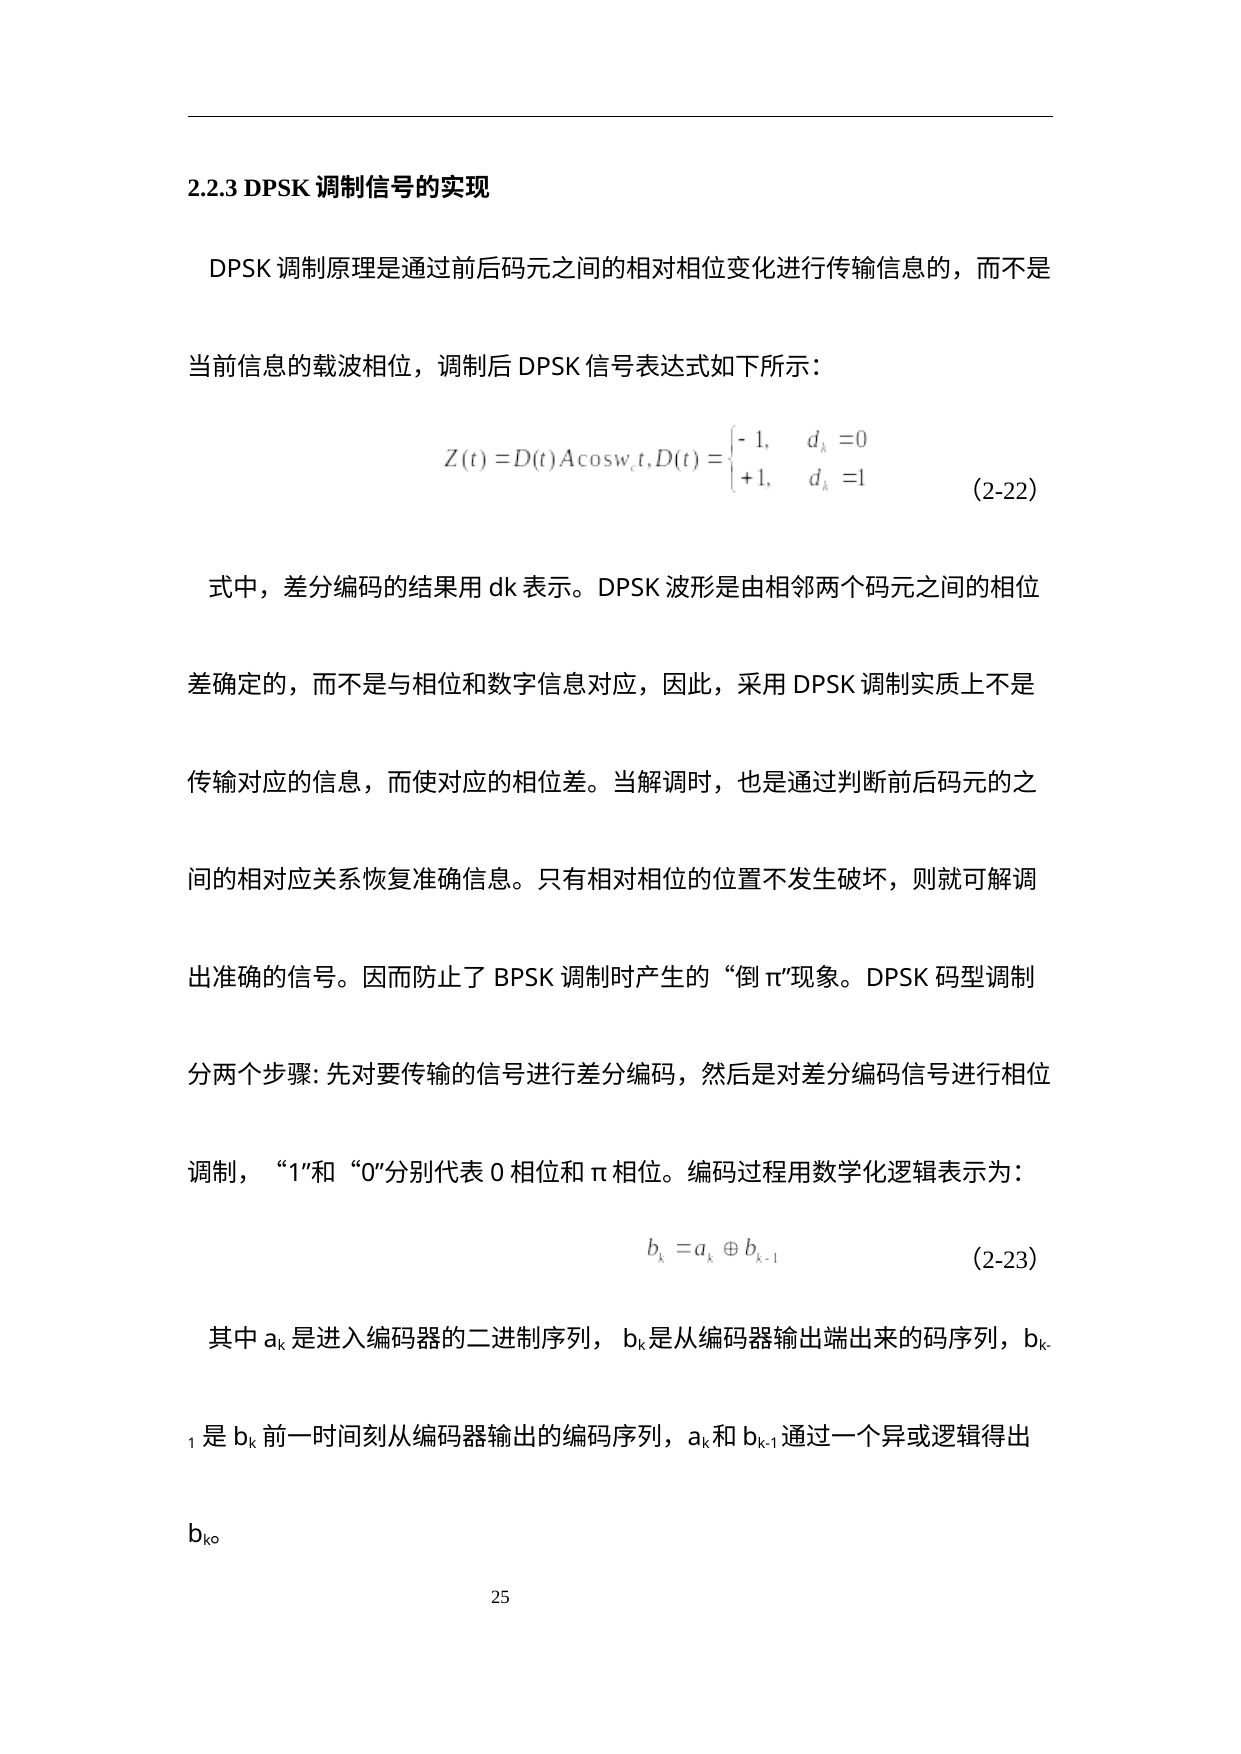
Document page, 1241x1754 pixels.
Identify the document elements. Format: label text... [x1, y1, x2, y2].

text （2-23） [187, 1221, 1053, 1286]
text 其中ak 是进入编码器的二进制序列， bk是从编码器输出端出来的码序列，bk-1 是 bk 前一时间刻从编码器输出的编码序列，ak和bk-1通过一个异或逻辑得出bk。 [187, 1304, 1053, 1564]
text DPSK调制原理是通过前后码元之间的相对相位变化进行传输信息的，而不是当前信息的载波相位，调制后DPSK信号表达式如下所示： [187, 234, 1053, 397]
text 式中，差分编码的结果用dk表示。DPSK波形是由相邻两个码元之间的相位差确定的，而不是与相位和数字信息对应，因此，采用DPSK调制实质上不是传输对应的信息，而使对应的相位差。当解调时，也是通过判断前后码元的之间的相对应关系恢复准确信息。只有相对相位的位置不发生破坏，则就可解调出准确的信号。因而防止了 BPSK 调制时产生的“倒π”现象。DPSK 码型调制分两个步骤: 先对要传输的信号进行差分编码，然后是对差分编码信号进行相位调制，“1”和“0”分别代表 0 相位和π相位。编码过程用数学化逻辑表示为： [187, 553, 1053, 1203]
text （2-22） [187, 415, 1053, 512]
subtitle 2.2.3 DPSK调制信号的实现 [187, 153, 1053, 218]
